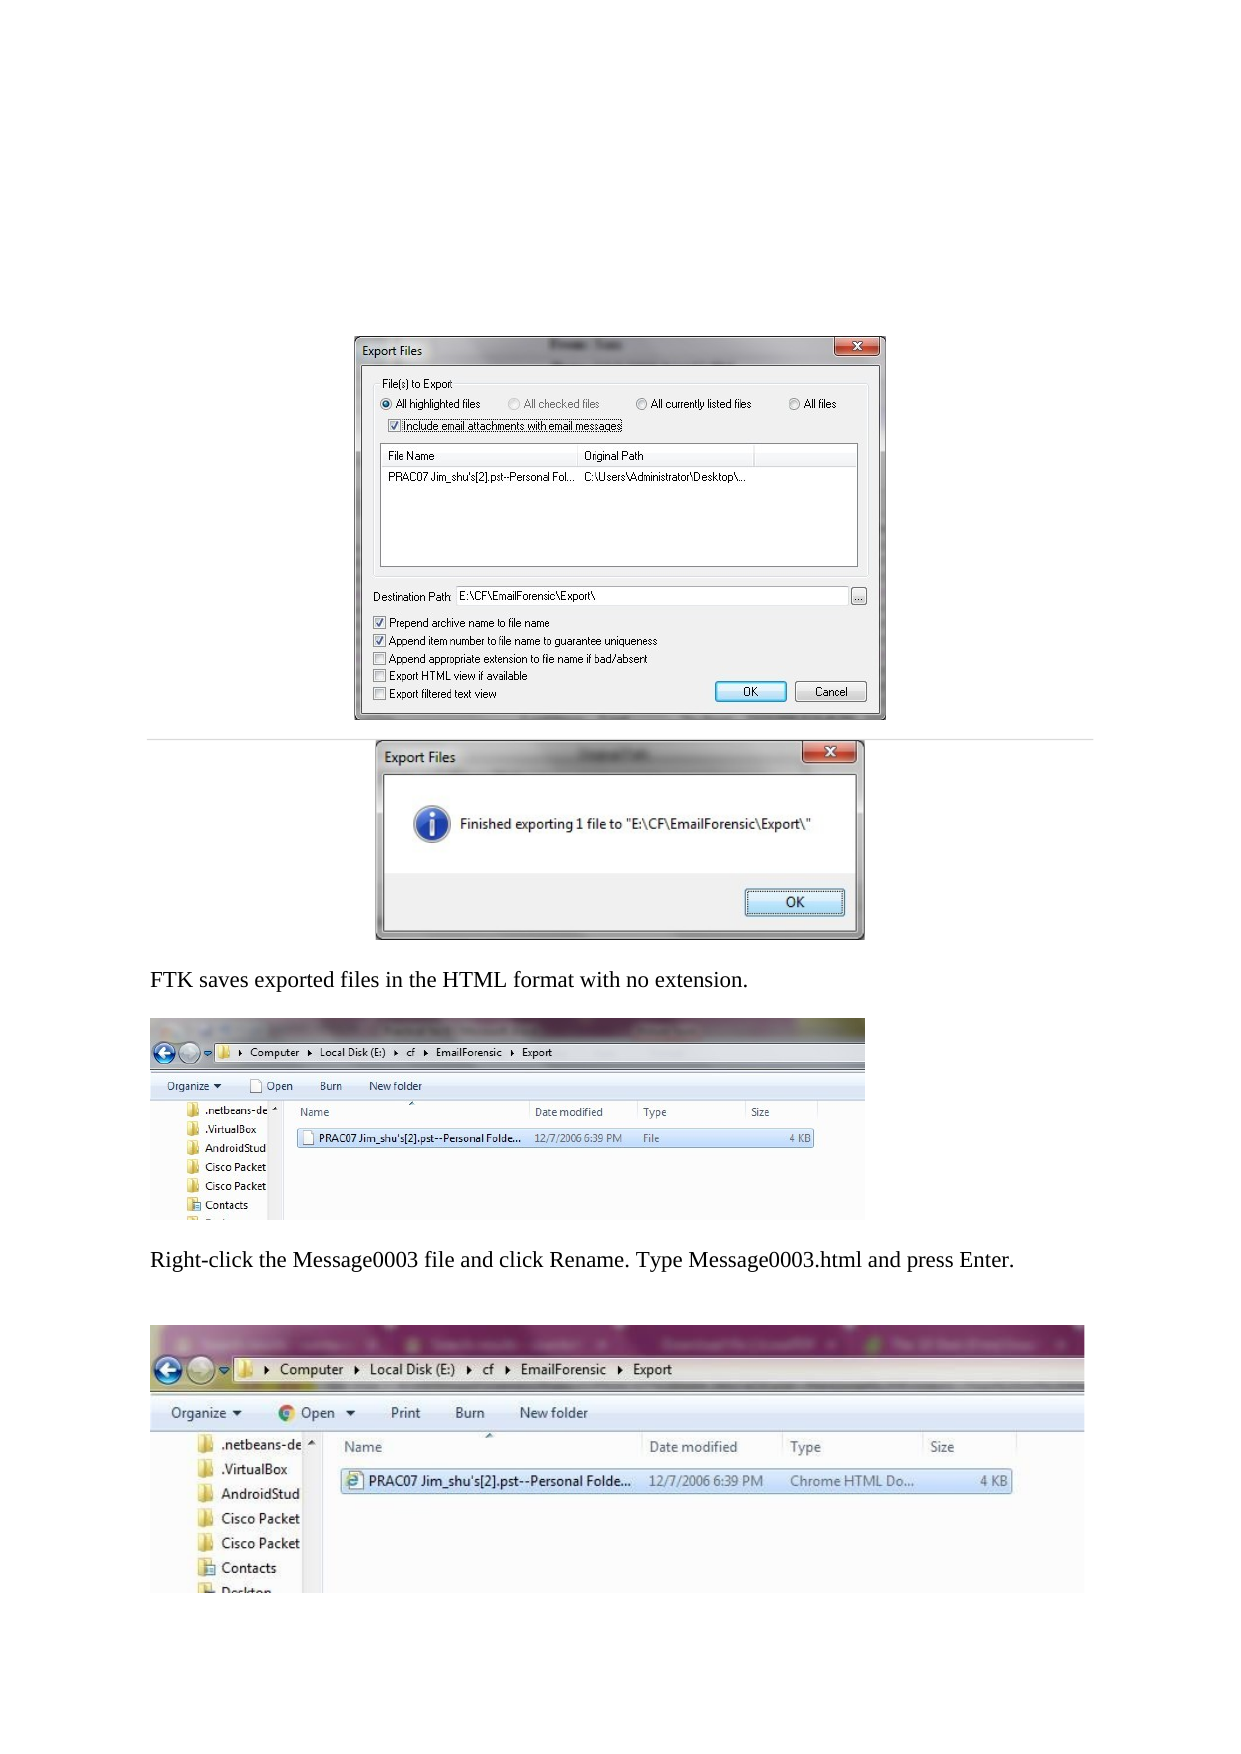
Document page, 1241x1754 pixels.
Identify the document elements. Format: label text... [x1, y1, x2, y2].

text FTK saves exported files in the HTML format with no extension. [150, 966, 1090, 992]
picture [375, 741, 865, 940]
text Right-click the Message0003 file and click Rename. Type Message0003.html and press Enter. [150, 1246, 1090, 1273]
picture [354, 336, 886, 720]
picture [150, 1325, 1085, 1593]
picture [150, 1018, 865, 1220]
